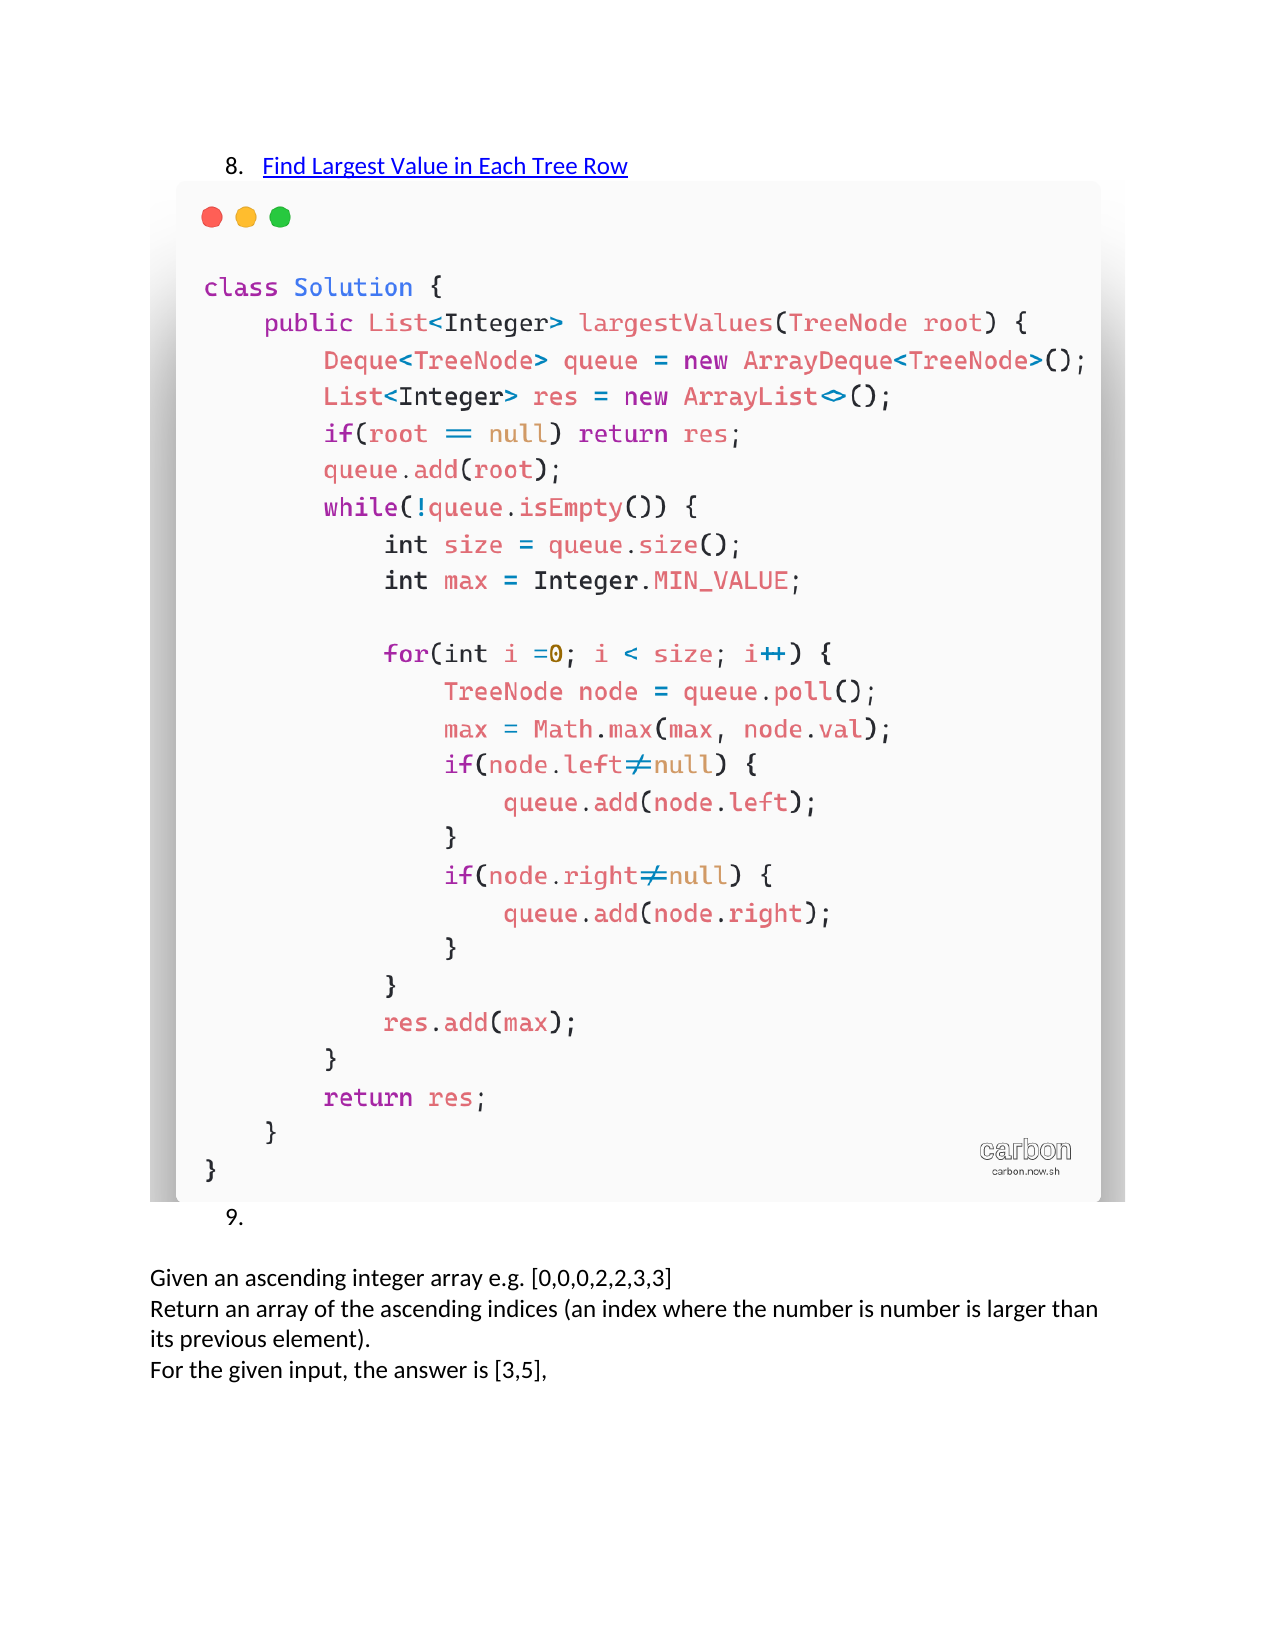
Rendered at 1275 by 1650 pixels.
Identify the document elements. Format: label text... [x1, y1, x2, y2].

picture [150, 180, 1125, 1202]
text Given an ascending integer array e.g. [0,0,0,2,2,3,3] [150, 1263, 1125, 1293]
text Return an array of the ascending indices (an index where the number is number is larger than its previous element). [150, 1293, 1125, 1354]
list Find Largest Value in Each Tree Row [225, 150, 1125, 180]
text For the given input, the answer is [3,5], [150, 1354, 1125, 1385]
